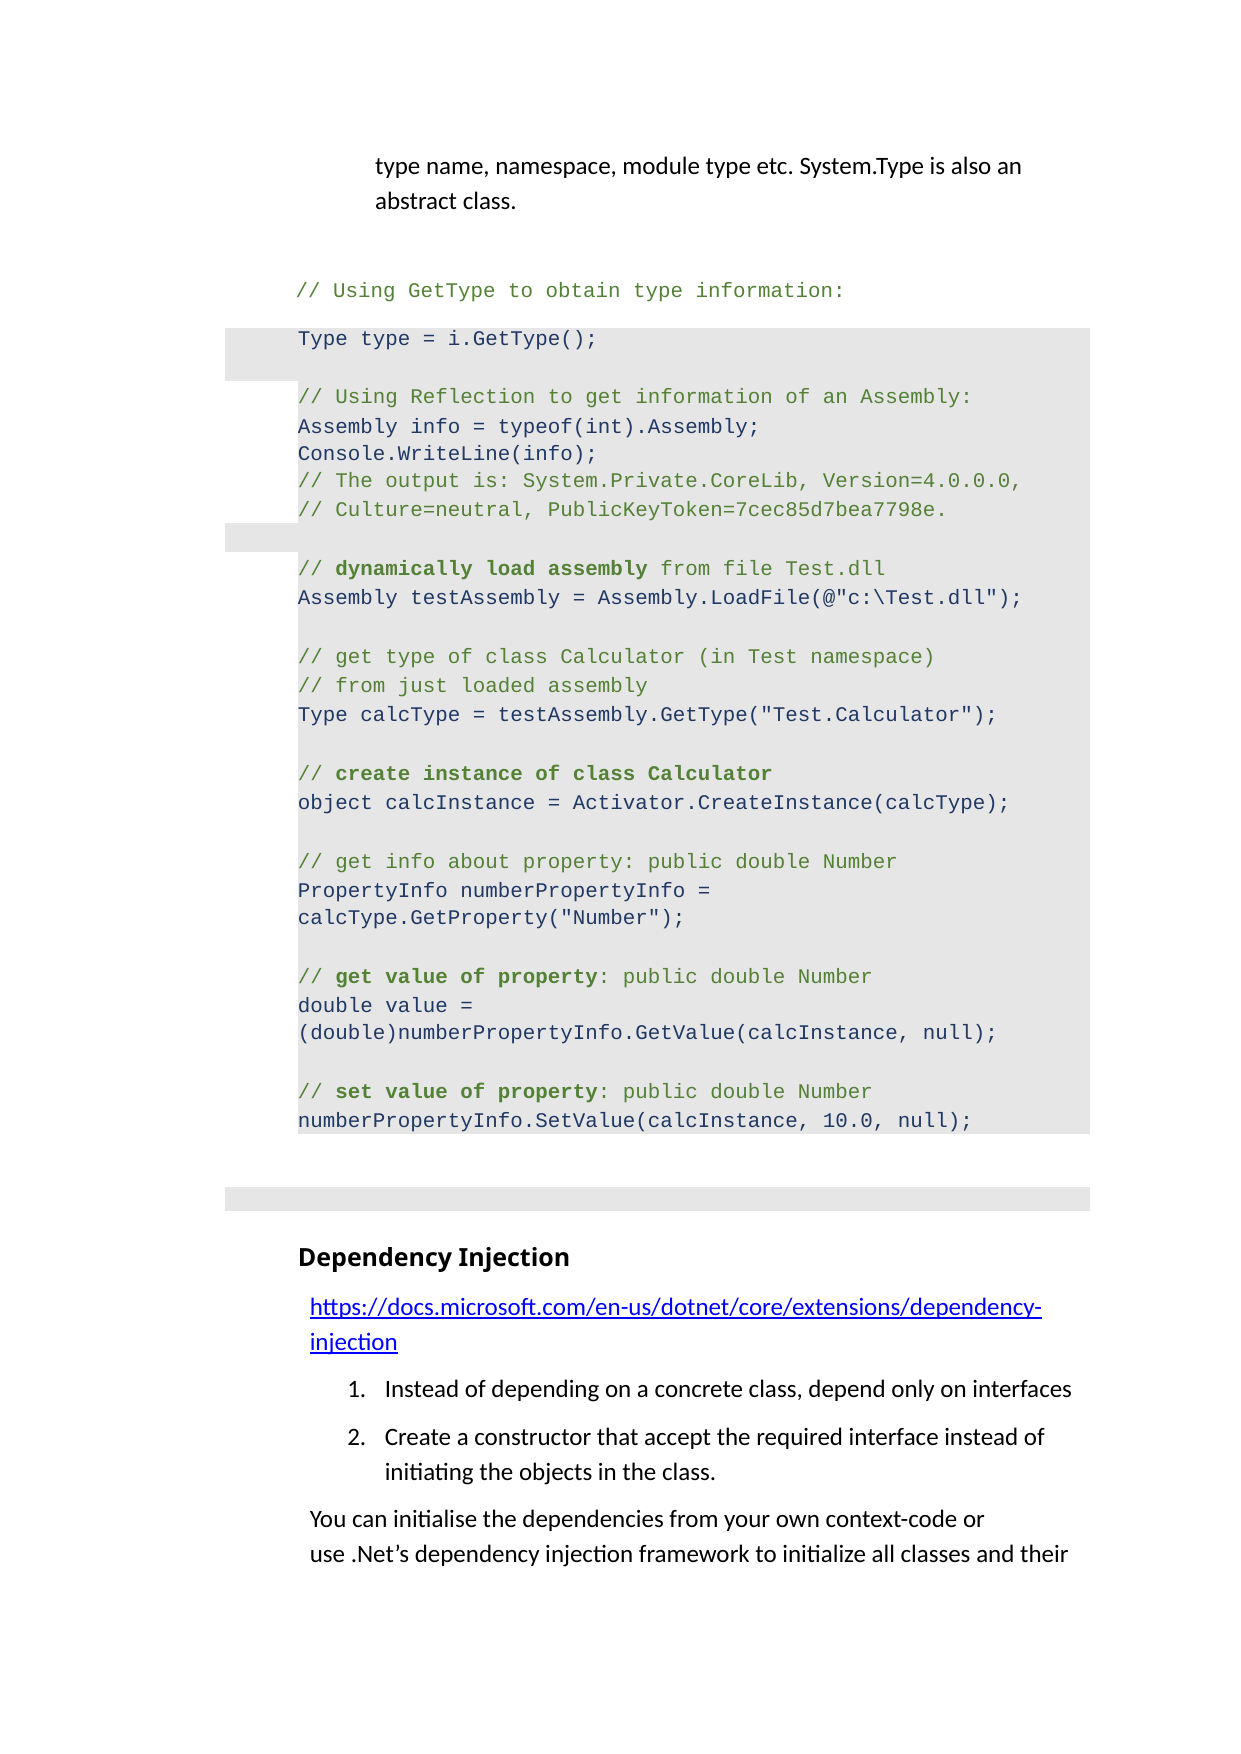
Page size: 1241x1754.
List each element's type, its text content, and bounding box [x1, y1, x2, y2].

text // Using Reflection to get information of an Assembly: [298, 387, 1090, 410]
text double value = (double)numberPropertyInfo.GetValue(calcInstance, null); [298, 995, 1090, 1046]
text // from just loaded assembly [298, 675, 1090, 699]
text numberPropertyInfo.SetValue(calcInstance, 10.0, null); [298, 1110, 1090, 1134]
text https://docs.microsoft.com/en-us/dotnet/core/extensions/dependency-injection [309, 1291, 1090, 1357]
text // get type of class Calculator (in Test namespace) [298, 646, 1090, 669]
text // create instance of class Calculator [298, 763, 1090, 787]
text PropertyInfo numberPropertyInfo = calcType.GetProperty("Number"); [298, 880, 1090, 931]
list Create a constructor that accept the required interface instead of initiating the objects in the class. [347, 1421, 1090, 1487]
text // dynamically load assembly from file Test.dll [298, 558, 1090, 582]
subtitle Dependency Injection [298, 1239, 1090, 1273]
text Assembly info = typeof(int).Assembly; Console.WriteLine(info); // The output is: System.Private.CoreLib, Version=4.0.0.0, [298, 416, 1090, 494]
list Instead of depending on a concrete class, depend only on interfaces [347, 1374, 1090, 1404]
text // get info about property: public double Number [298, 851, 1090, 874]
text // get value of property: public double Number [298, 966, 1090, 989]
text Type type = i.GetType(); [225, 328, 1090, 352]
text // Culture=neutral, PublicKeyToken=7cec85d7bea7798e. [298, 499, 1090, 523]
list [337, 150, 1090, 216]
text Assembly testAssembly = Assembly.LoadFile(@"c:\Test.dll"); [298, 587, 1090, 611]
text // set value of property: public double Number [298, 1081, 1090, 1104]
text object calcInstance = Activator.CreateInstance(calcType); [298, 792, 1090, 816]
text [309, 1504, 1090, 1569]
text // Using GetType to obtain type information: [150, 280, 1090, 304]
text Type calcType = testAssembly.GetType("Test.Calculator"); [298, 704, 1090, 728]
